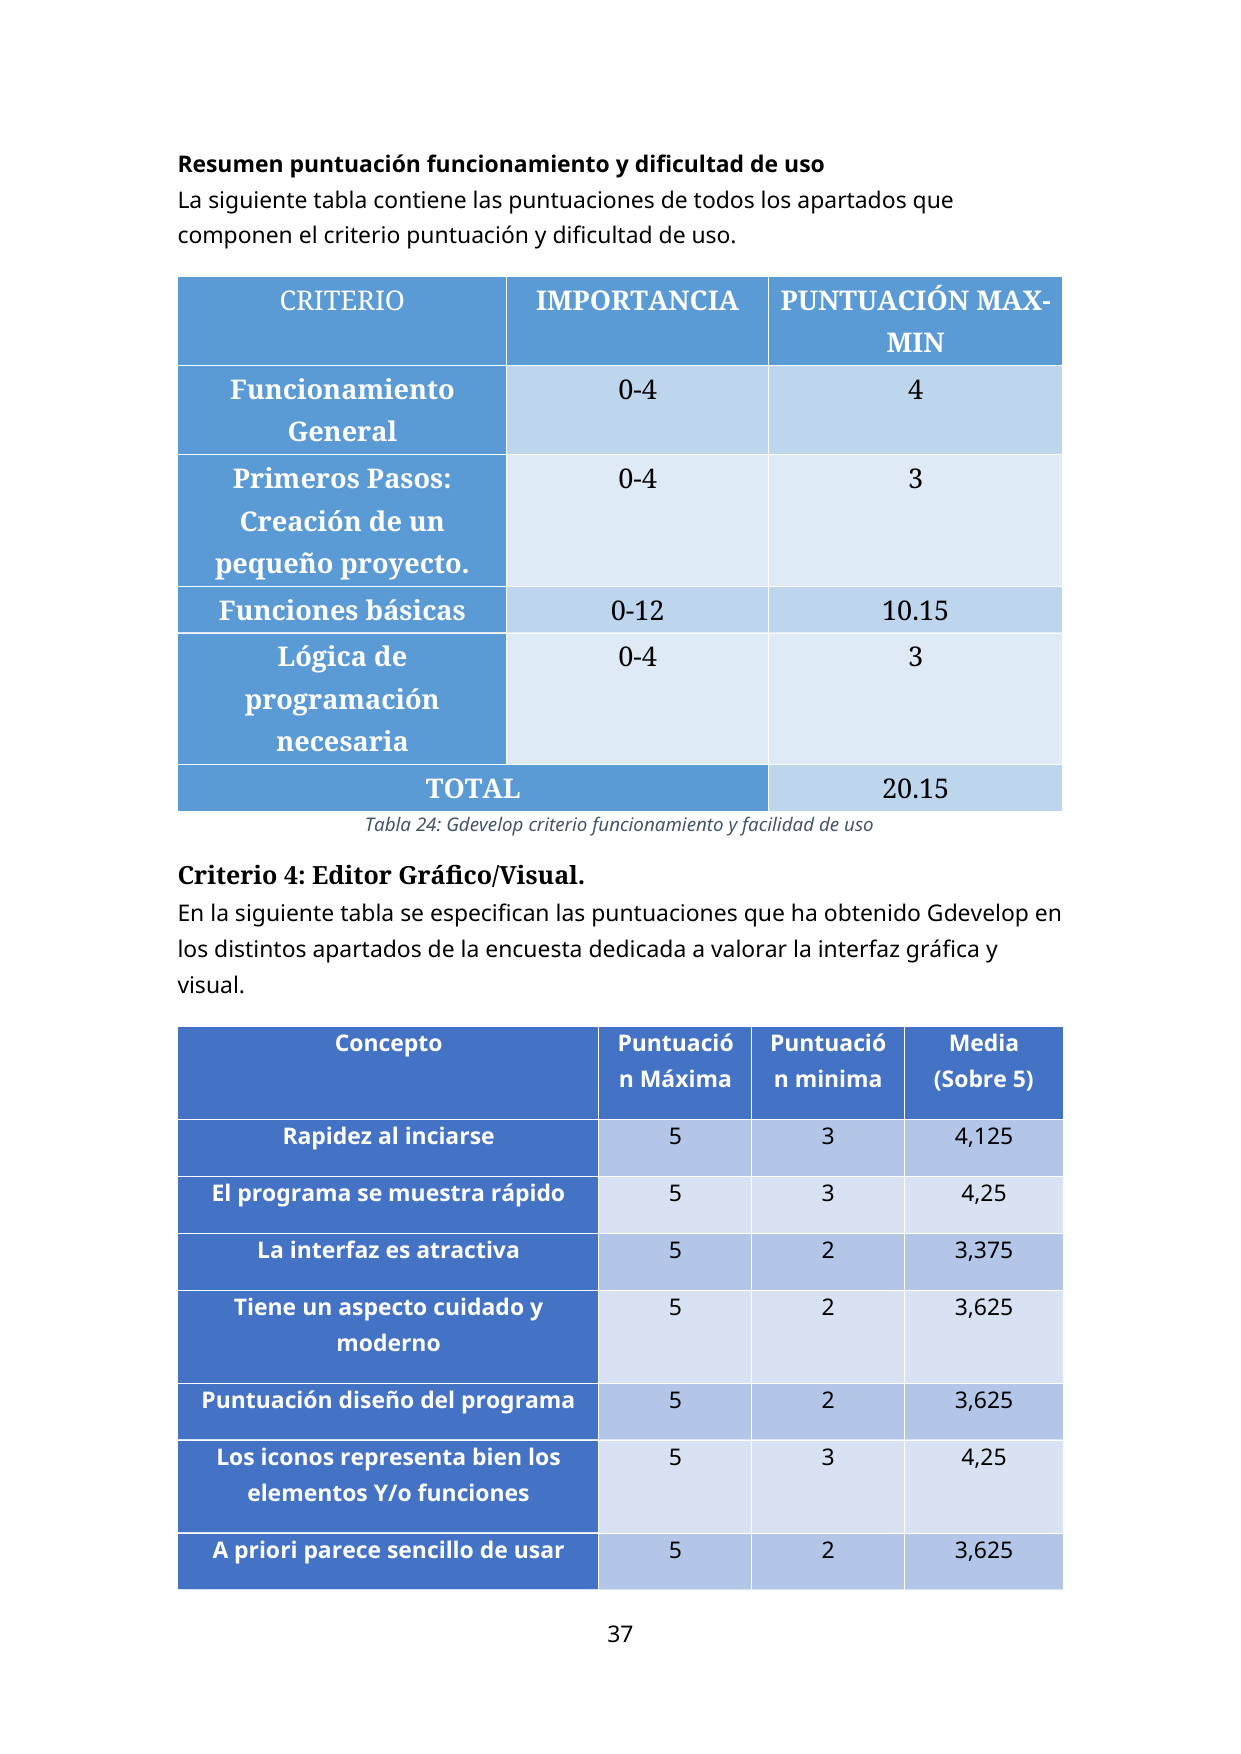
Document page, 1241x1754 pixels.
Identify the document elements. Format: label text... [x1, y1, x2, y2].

table_cell 4,125 [905, 1120, 1063, 1176]
table_cell Los iconos representa bien los elementos Y/o funciones [178, 1441, 598, 1532]
table_cell 5 [599, 1384, 751, 1439]
table_header Concepto [178, 1027, 598, 1119]
table_cell TOTAL [178, 765, 768, 811]
table_cell Funciones básicas [178, 587, 506, 632]
table_cell A priori parece sencillo de usar [178, 1534, 598, 1589]
text En la siguiente tabla se especifican las puntuaciones que ha obtenido Gdevelop en los distintos apartados de la encuesta dedicada a valorar la interfaz gráfica y visual. [177, 897, 1063, 1000]
table_header IMPORTANCIA [507, 277, 768, 365]
table_cell 0-4 [507, 366, 768, 454]
subtitle Criterio 4: Editor Gráfico/Visual. [177, 858, 1063, 892]
table_cell 2 [752, 1291, 904, 1383]
table_cell El programa se muestra rápido [178, 1177, 598, 1233]
table_cell 3 [752, 1120, 904, 1176]
table_cell 3 [769, 455, 1062, 586]
table_cell 10.15 [769, 587, 1062, 632]
table_cell Lógica de programación necesaria [178, 634, 506, 764]
subtitle Resumen puntuación funcionamiento y dificultad de uso [177, 148, 1063, 179]
table_cell 0-4 [507, 634, 768, 764]
table_header Puntuación minima [752, 1027, 904, 1119]
table_cell 3,625 [905, 1534, 1063, 1589]
table_cell 5 [599, 1441, 751, 1532]
table_header Media (Sobre 5) [905, 1027, 1063, 1119]
table_cell 4,25 [905, 1177, 1063, 1233]
table_cell La interfaz es atractiva [178, 1234, 598, 1290]
table_cell 2 [752, 1234, 904, 1290]
table_cell 2 [752, 1384, 904, 1439]
table_cell 2 [752, 1534, 904, 1589]
table_cell Primeros Pasos: Creación de un pequeño proyecto. [178, 455, 506, 586]
table_cell 5 [599, 1177, 751, 1233]
table_cell 0-12 [507, 587, 768, 632]
table_cell Funcionamiento General [178, 366, 506, 454]
table_cell 3,625 [905, 1291, 1063, 1383]
table_cell 4,25 [905, 1441, 1063, 1532]
table_cell 5 [599, 1234, 751, 1290]
table_header CRITERIO [178, 277, 506, 365]
text La siguiente tabla contiene las puntuaciones de todos los apartados que componen el criterio puntuación y dificultad de uso. [177, 183, 1063, 251]
table_cell 3 [752, 1441, 904, 1532]
table_cell Puntuación diseño del programa [178, 1384, 598, 1439]
table_cell 5 [599, 1291, 751, 1383]
table_cell 5 [599, 1120, 751, 1176]
table_cell 3,375 [905, 1234, 1063, 1290]
table_cell 20.15 [769, 765, 1062, 811]
table_cell 0-4 [507, 455, 768, 586]
table_cell Tiene un aspecto cuidado y moderno [178, 1291, 598, 1383]
table_cell 4 [769, 366, 1062, 454]
table_header Puntuación Máxima [599, 1027, 751, 1119]
table_cell 3 [769, 634, 1062, 764]
table_cell 3 [752, 1177, 904, 1233]
table_header PUNTUACIÓN MAX-MIN [769, 277, 1062, 365]
table_cell Rapidez al inciarse [178, 1120, 598, 1176]
table_cell 3,625 [905, 1384, 1063, 1439]
table_cell 5 [599, 1534, 751, 1589]
text Tabla 24: Gdevelop criterio funcionamiento y facilidad de uso [177, 812, 1063, 837]
